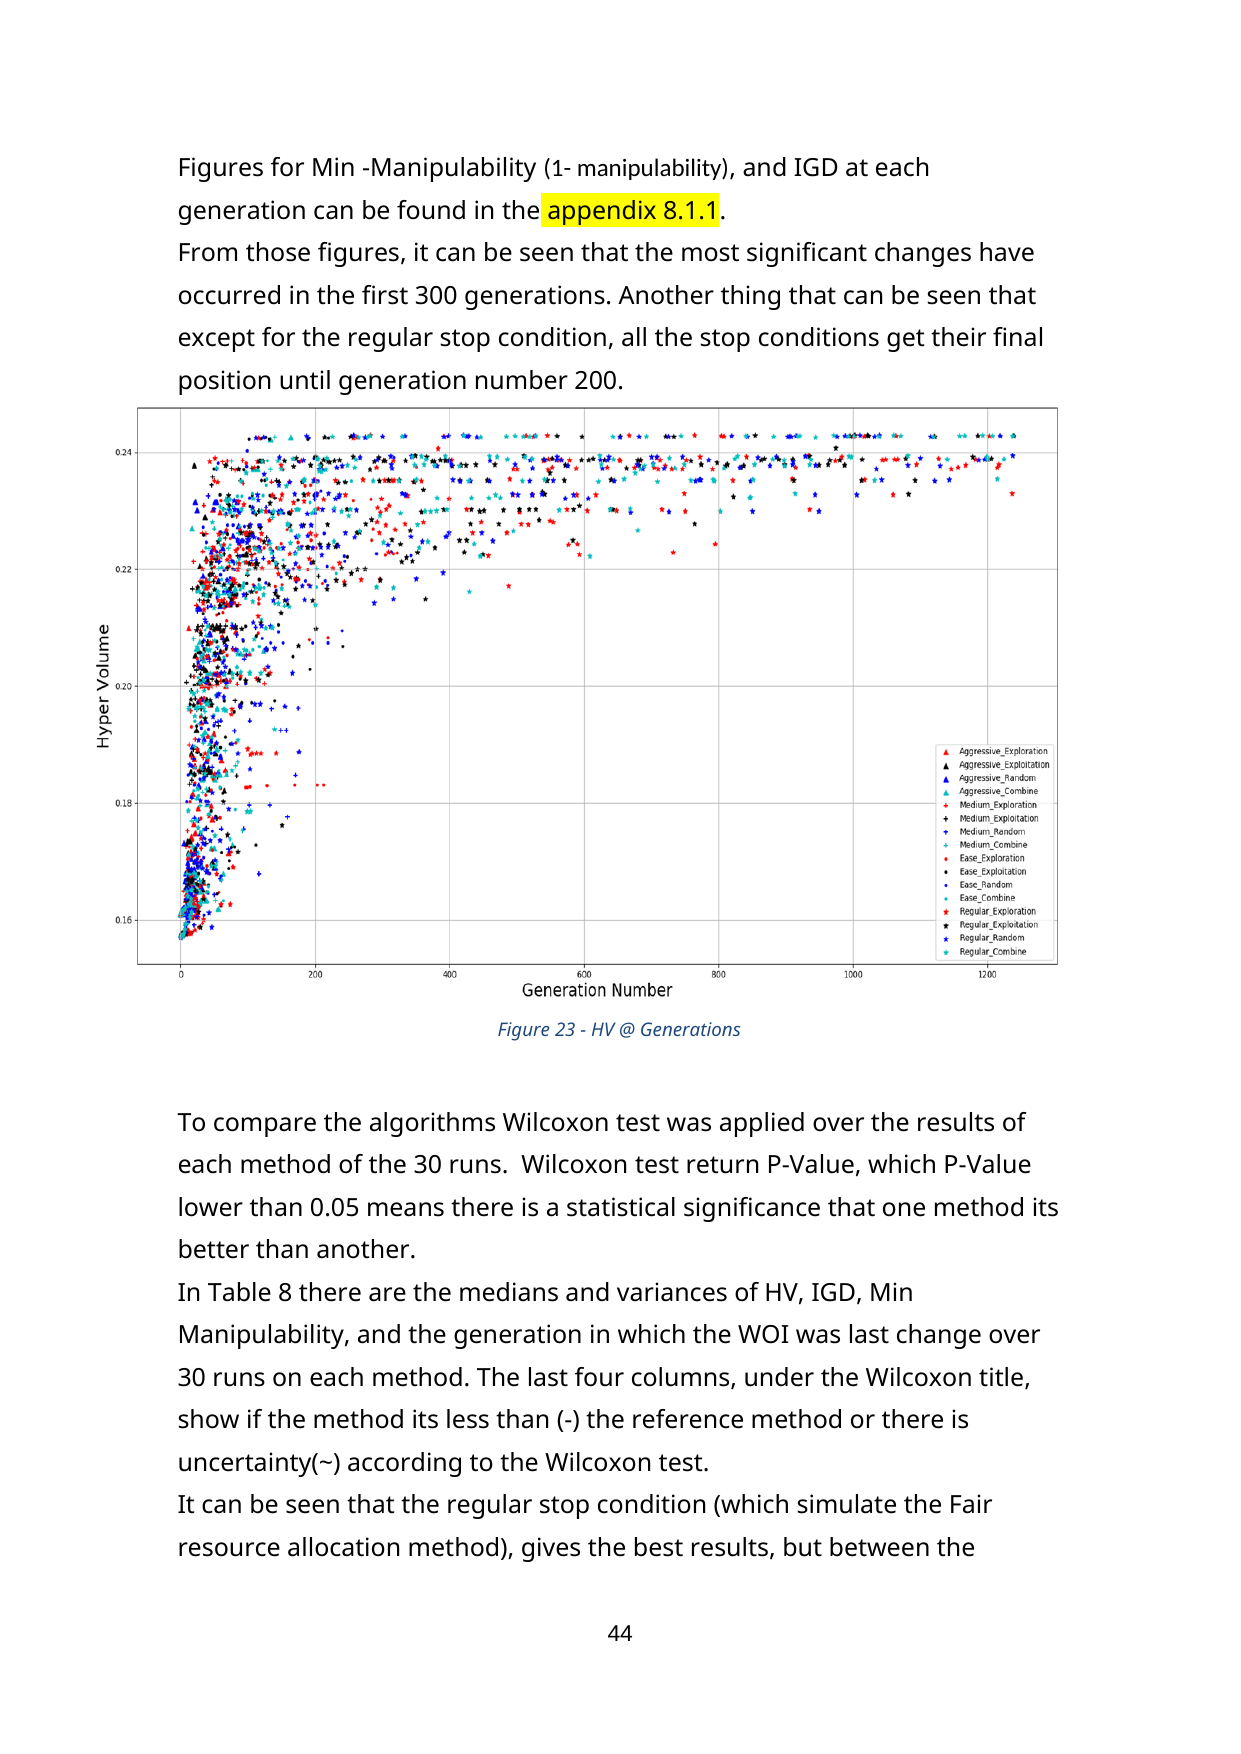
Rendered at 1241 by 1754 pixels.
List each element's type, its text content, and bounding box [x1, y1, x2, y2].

picture [66, 405, 1062, 1008]
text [177, 1487, 1063, 1564]
text From those figures, it can be seen that the most significant changes have occurred in the first 300 generations. Another thing that can be seen that except for the regular stop condition, all the stop conditions get their final position until generation number 200. [177, 235, 1063, 397]
text To compare the algorithms Wilcoxon test was applied over the results of each method of the 30 runs. Wilcoxon test return P-Value, which P-Value lower than 0.05 means there is a statistical significance that one method its better than another. [177, 1105, 1063, 1266]
text In Table 8 there are the medians and variances of HV, IGD, Min Manipulability, and the generation in which the WOI was last change over 30 runs on each method. The last four columns, under the Wilcoxon title, show if the method its less than (-) the reference method or there is uncertainty(~) according to the Wilcoxon test. [177, 1275, 1063, 1479]
text Figures for Min -Manipulability (1- manipulability), and IGD at each generation can be found in the appendix ‎8.1.1. [177, 150, 1063, 227]
